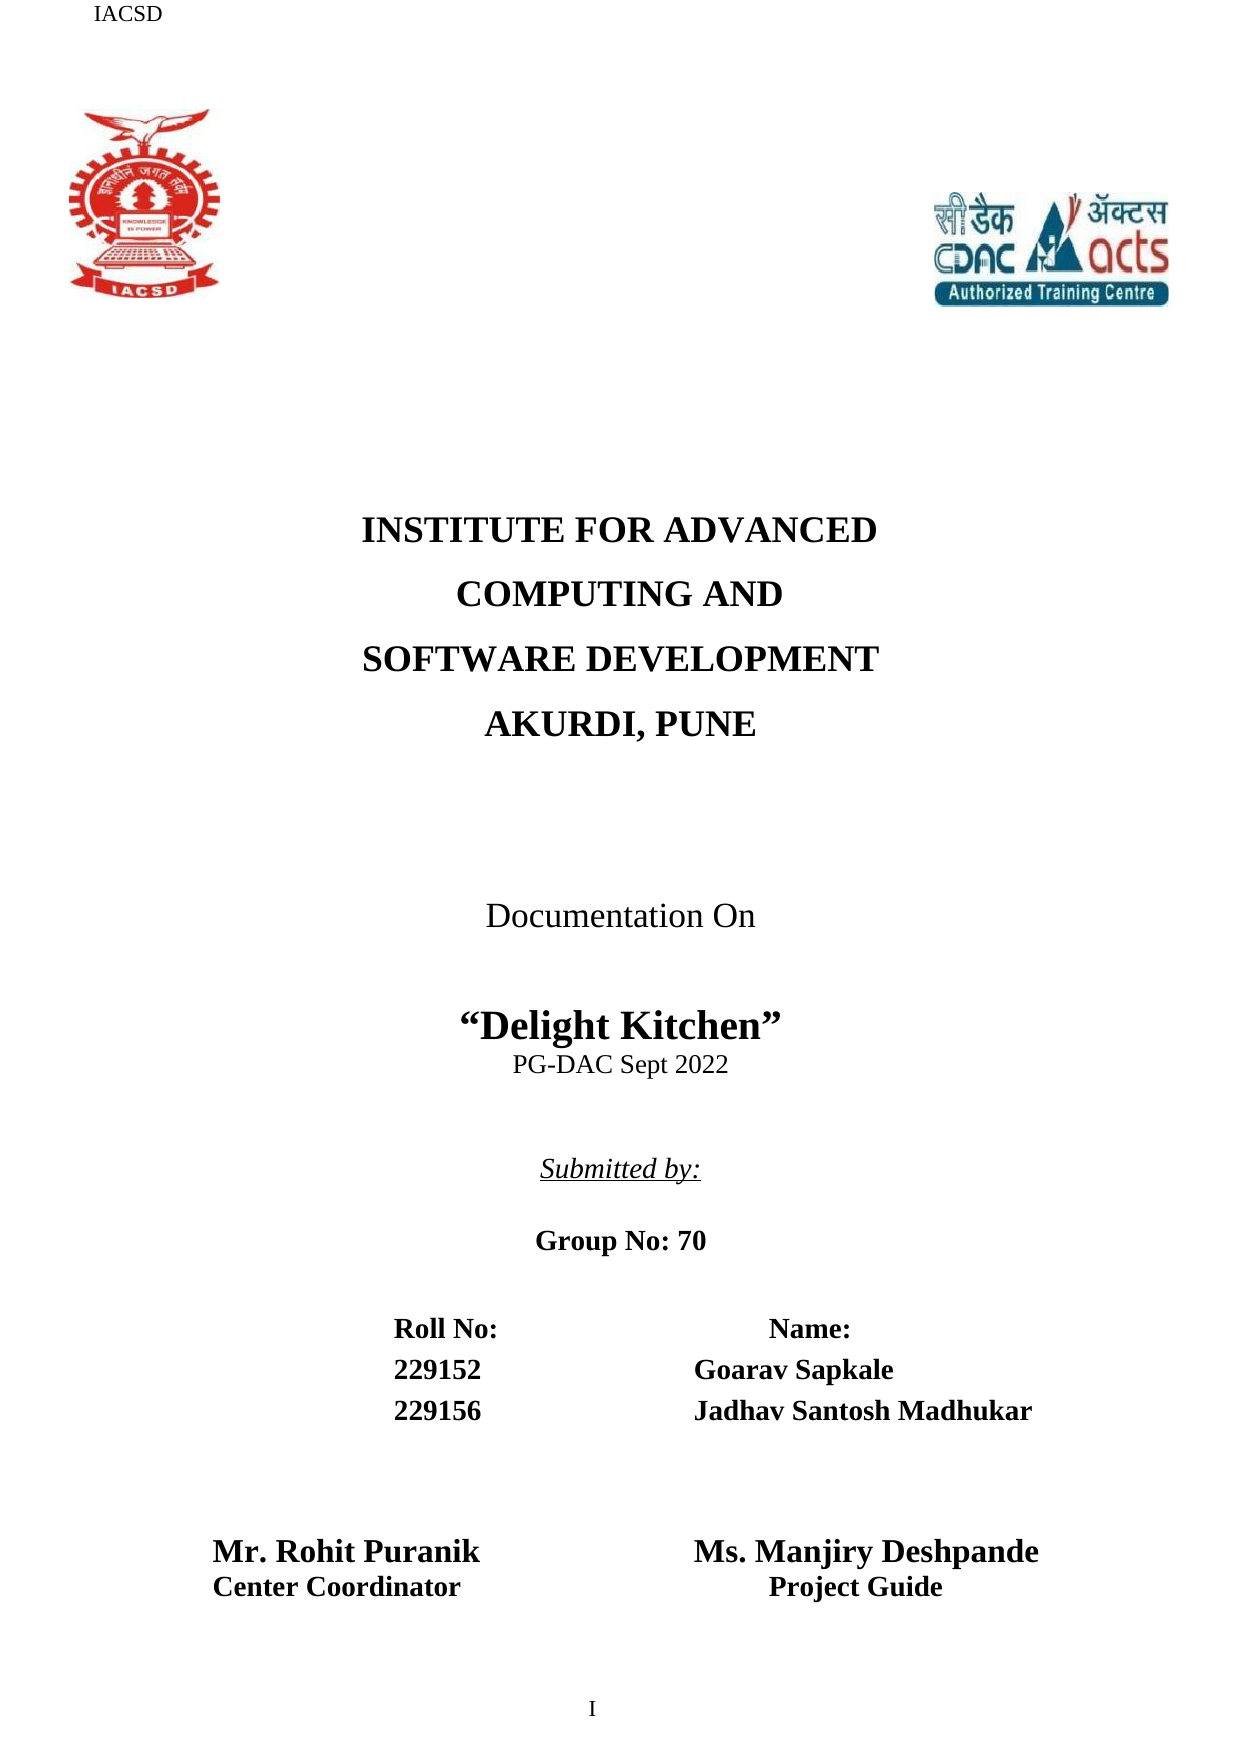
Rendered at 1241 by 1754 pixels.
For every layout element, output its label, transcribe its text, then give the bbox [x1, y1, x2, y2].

text Mr. Rohit Puranik Ms. Manjiry Deshpande [94, 1531, 1090, 1569]
text “Delight Kitchen” [94, 1001, 1147, 1049]
text Documentation On [94, 894, 1147, 935]
picture [934, 192, 1169, 307]
text AKURDI, PUNE [94, 701, 1147, 744]
text 229156 Jadhav Santosh Madhukar [319, 1393, 1090, 1426]
text 229152 Goarav Sapkale [319, 1352, 1090, 1386]
text Group No: 70 [94, 1223, 1147, 1256]
text PG-DAC Sept 2022 [94, 1049, 1147, 1079]
text Center Coordinator Project Guide [94, 1569, 1090, 1603]
text Submitted by: [94, 1151, 1147, 1184]
text INSTITUTE FOR ADVANCED [94, 507, 1145, 550]
text COMPUTING AND [94, 572, 1145, 615]
picture [68, 109, 221, 298]
text Roll No: Name: [94, 1312, 1090, 1345]
text SOFTWARE DEVELOPMENT [94, 636, 1147, 679]
